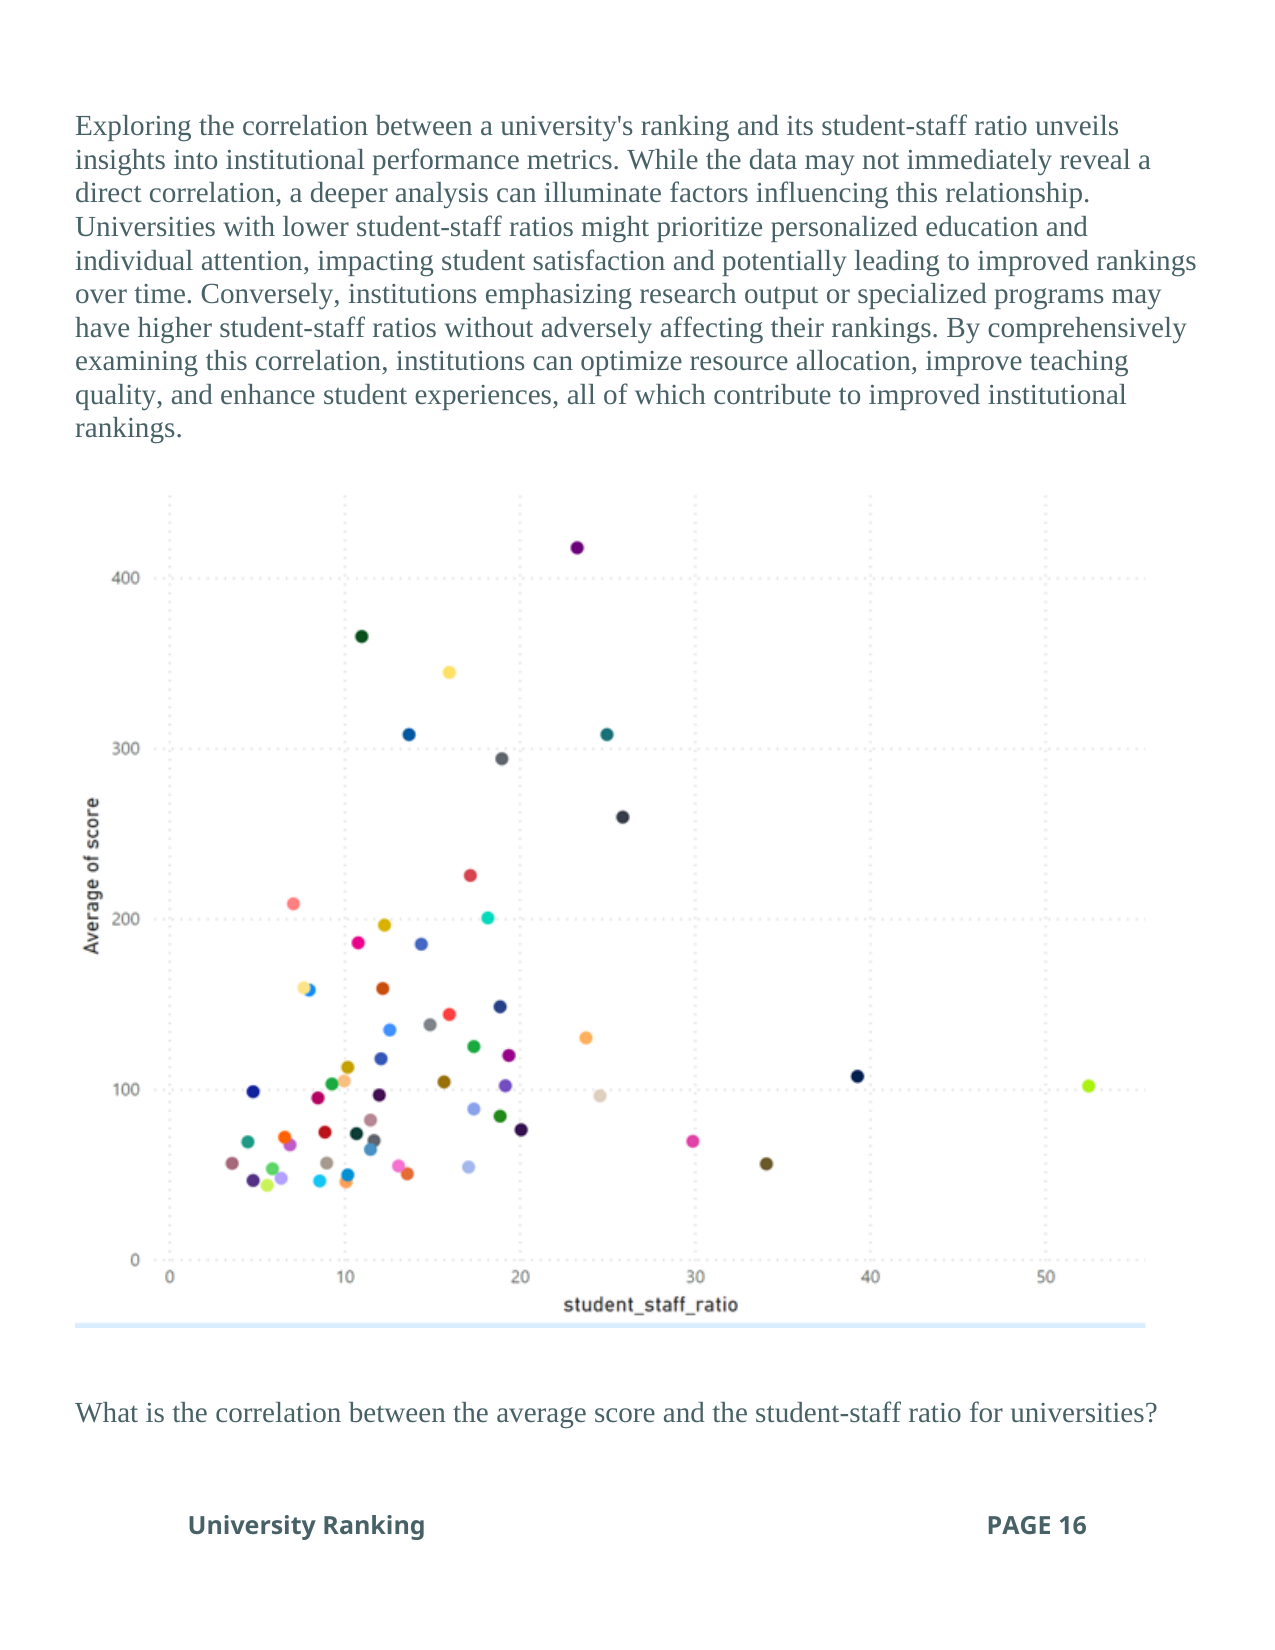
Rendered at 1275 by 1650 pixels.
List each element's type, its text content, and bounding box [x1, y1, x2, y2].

text Exploring the correlation between a university's ranking and its student-staff ratio unveils insights into institutional performance metrics. While the data may not immediately reveal a direct correlation, a deeper analysis can illuminate factors influencing this relationship. Universities with lower student-staff ratios might prioritize personalized education and individual attention, impacting student satisfaction and potentially leading to improved rankings over time. Conversely, institutions emphasizing research output or specialized programs may have higher student-staff ratios without adversely affecting their rankings. By comprehensively examining this correlation, institutions can optimize resource allocation, improve teaching quality, and enhance student experiences, all of which contribute to improved institutional rankings. [75, 108, 1200, 444]
picture [75, 477, 1146, 1328]
text What is the correlation between the average score and the student-staff ratio for universities? [75, 1395, 1200, 1428]
